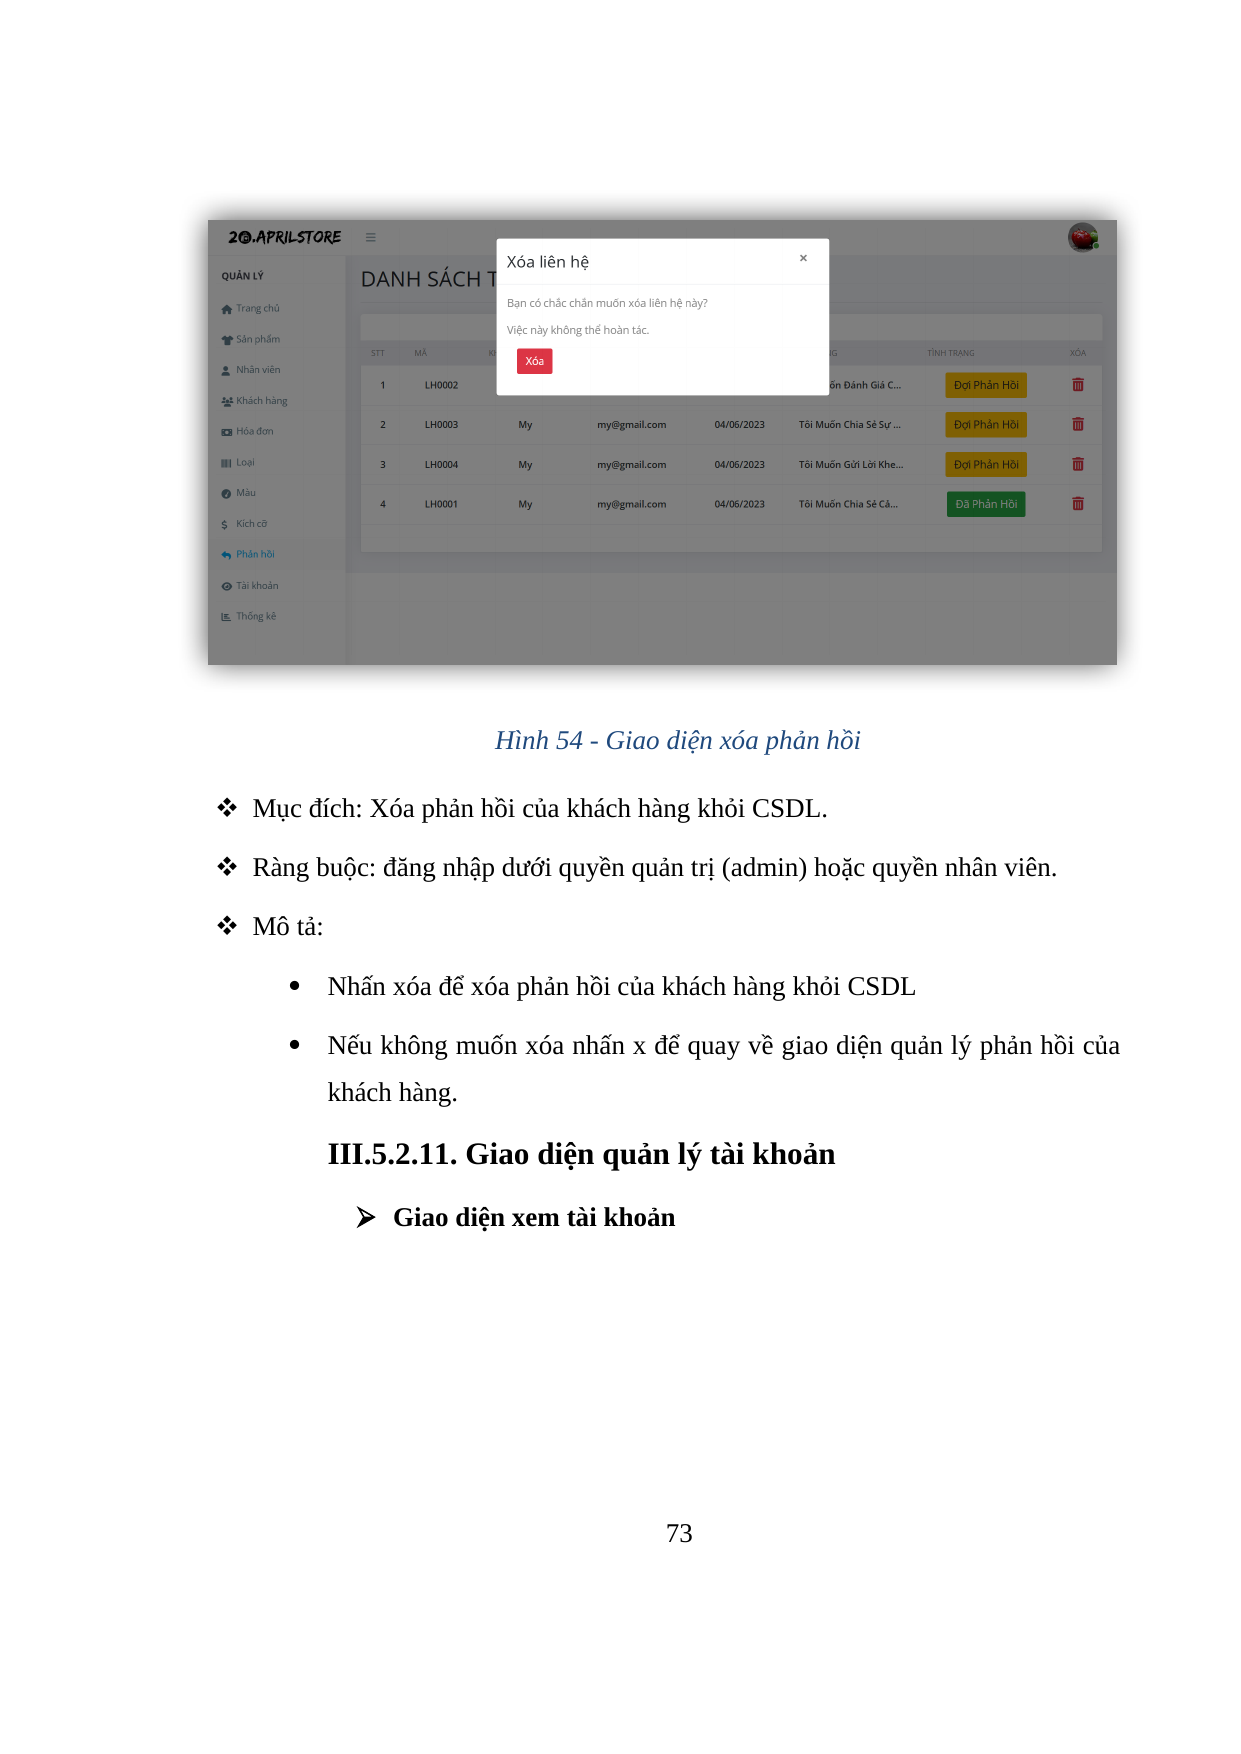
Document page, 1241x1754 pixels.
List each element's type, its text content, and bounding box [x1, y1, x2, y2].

list Giao diện xem tài khoản [355, 1202, 1122, 1233]
list Mô tả: [215, 911, 1122, 942]
subtitle Giao diện quản lý tài khoản [325, 1135, 1122, 1171]
list Nếu không muốn xóa nhấn x để quay về giao diện quản lý phản hồi của khách hàng. [290, 1029, 1122, 1107]
list Ràng buộc: đăng nhập dưới quyền quản trị (admin) hoặc quyền nhân viên. [215, 851, 1122, 882]
list Mục đích: Xóa phản hồi của khách hàng khỏi CSDL. [215, 792, 1122, 823]
list Nhấn xóa để xóa phản hồi của khách hàng khỏi CSDL [290, 970, 1122, 1001]
text Hình 54 - Giao diện xóa phản hồi [177, 724, 1122, 755]
picture [208, 220, 1117, 665]
